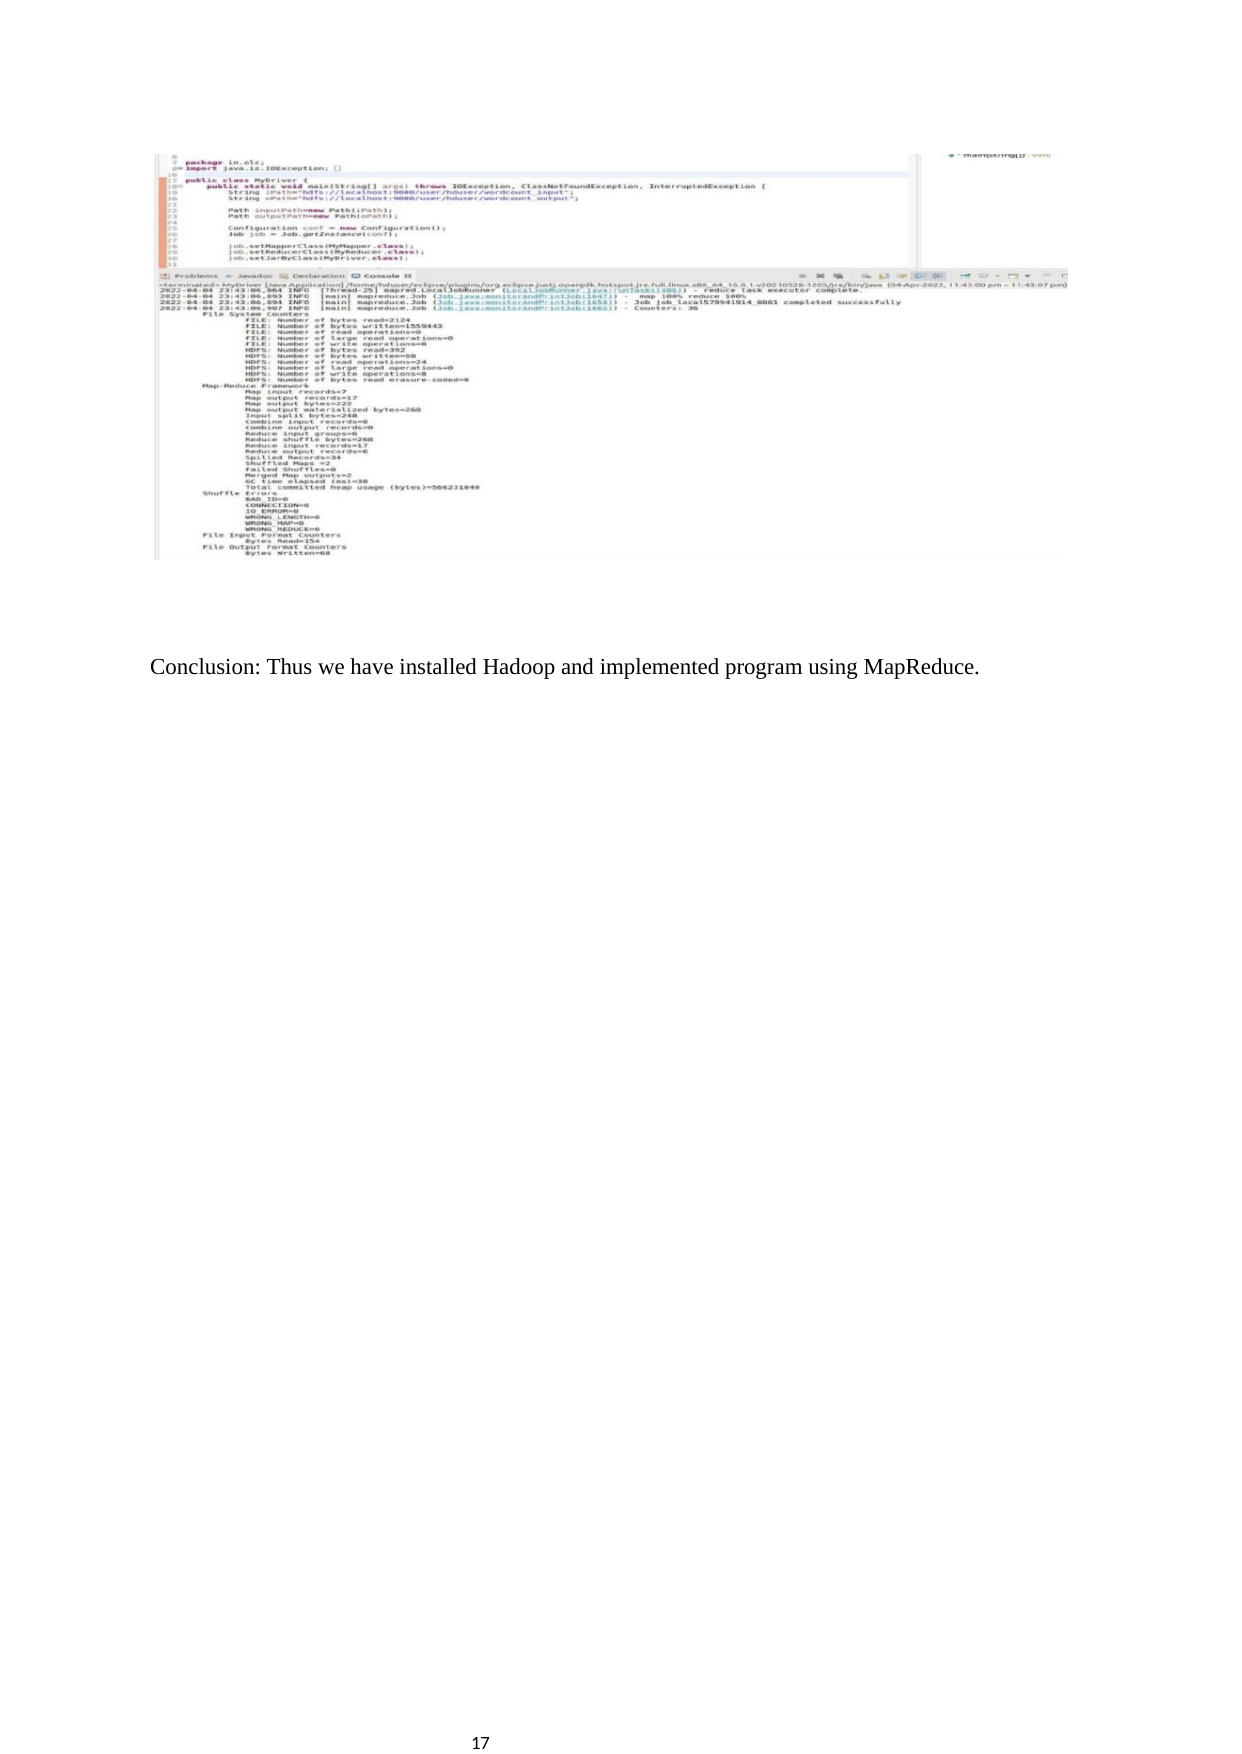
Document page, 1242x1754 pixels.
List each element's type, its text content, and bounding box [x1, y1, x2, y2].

text Conclusion: Thus we have installed Hadoop and implemented program using MapReduce. [150, 653, 1092, 679]
picture [150, 150, 1068, 560]
